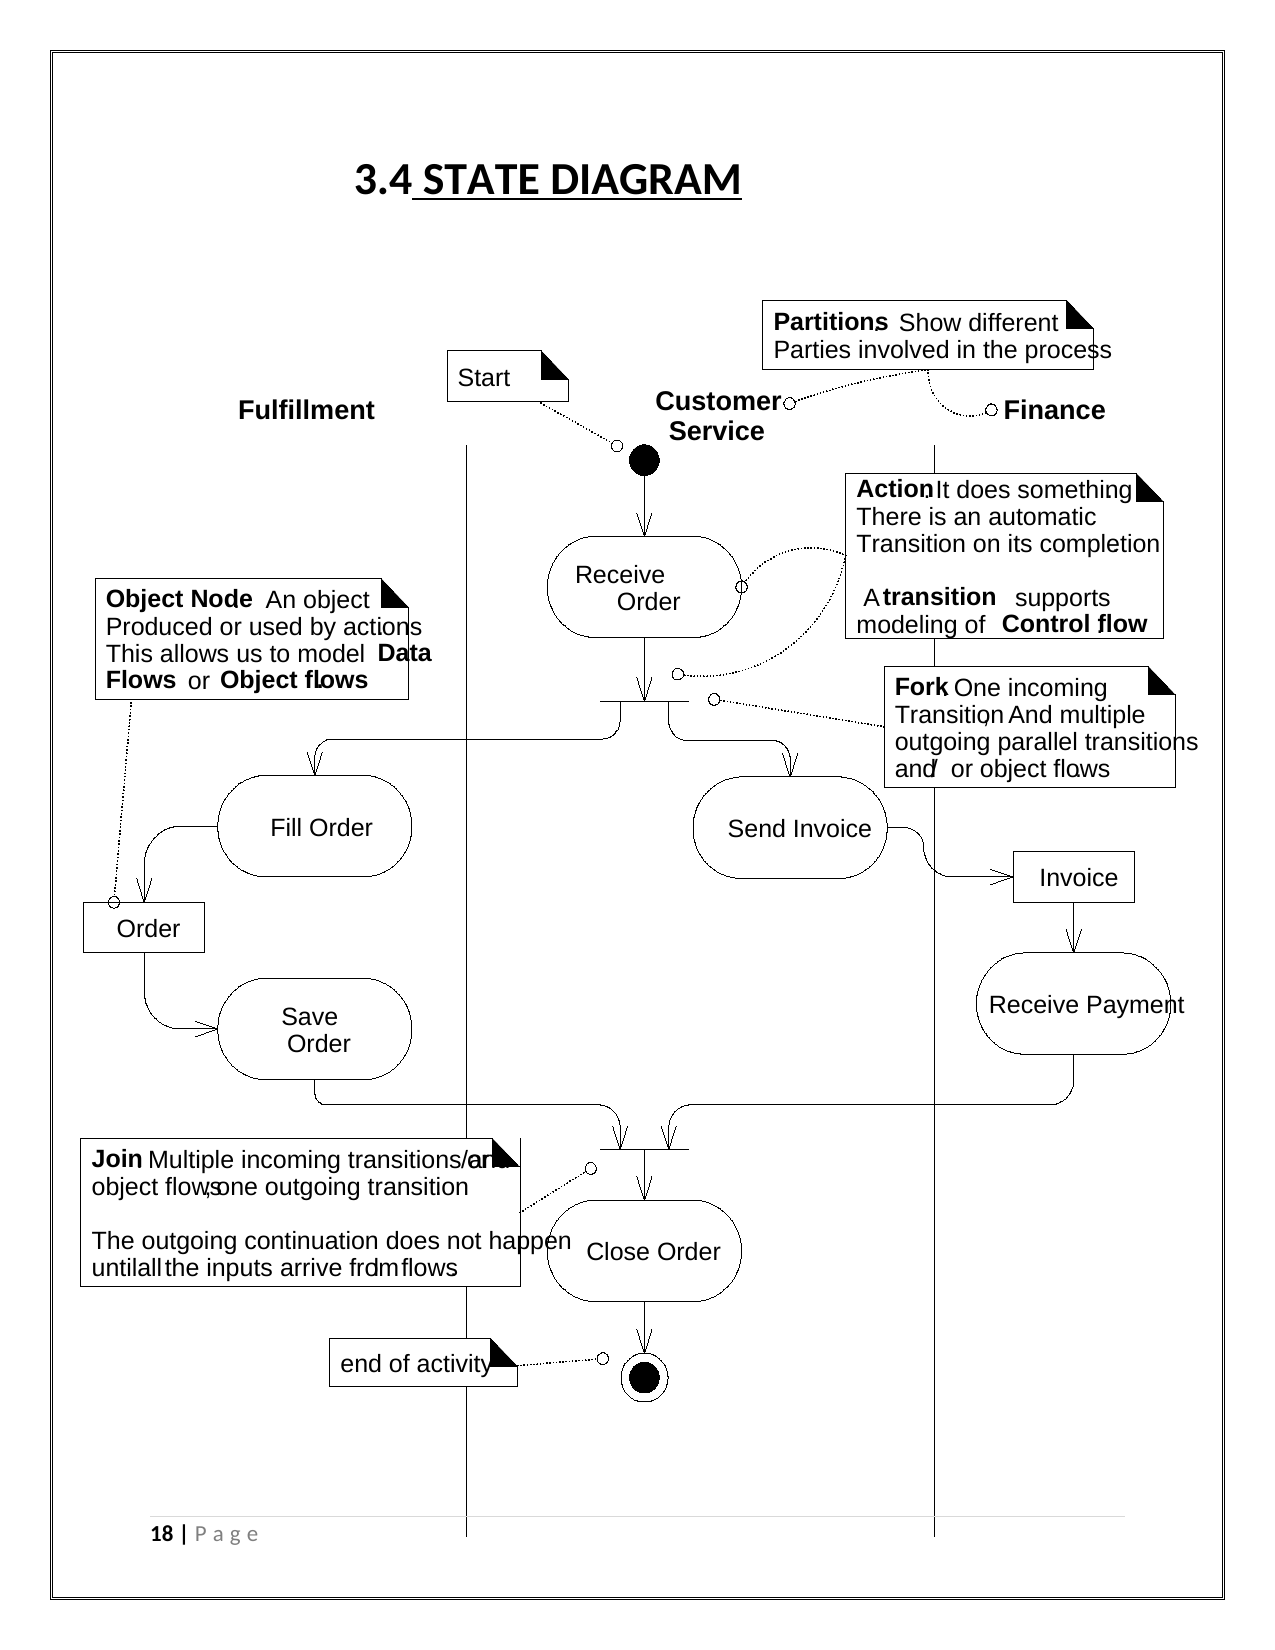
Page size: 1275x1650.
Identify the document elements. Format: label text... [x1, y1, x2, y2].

text 3.4 STATE DIAGRAM [150, 150, 1125, 206]
